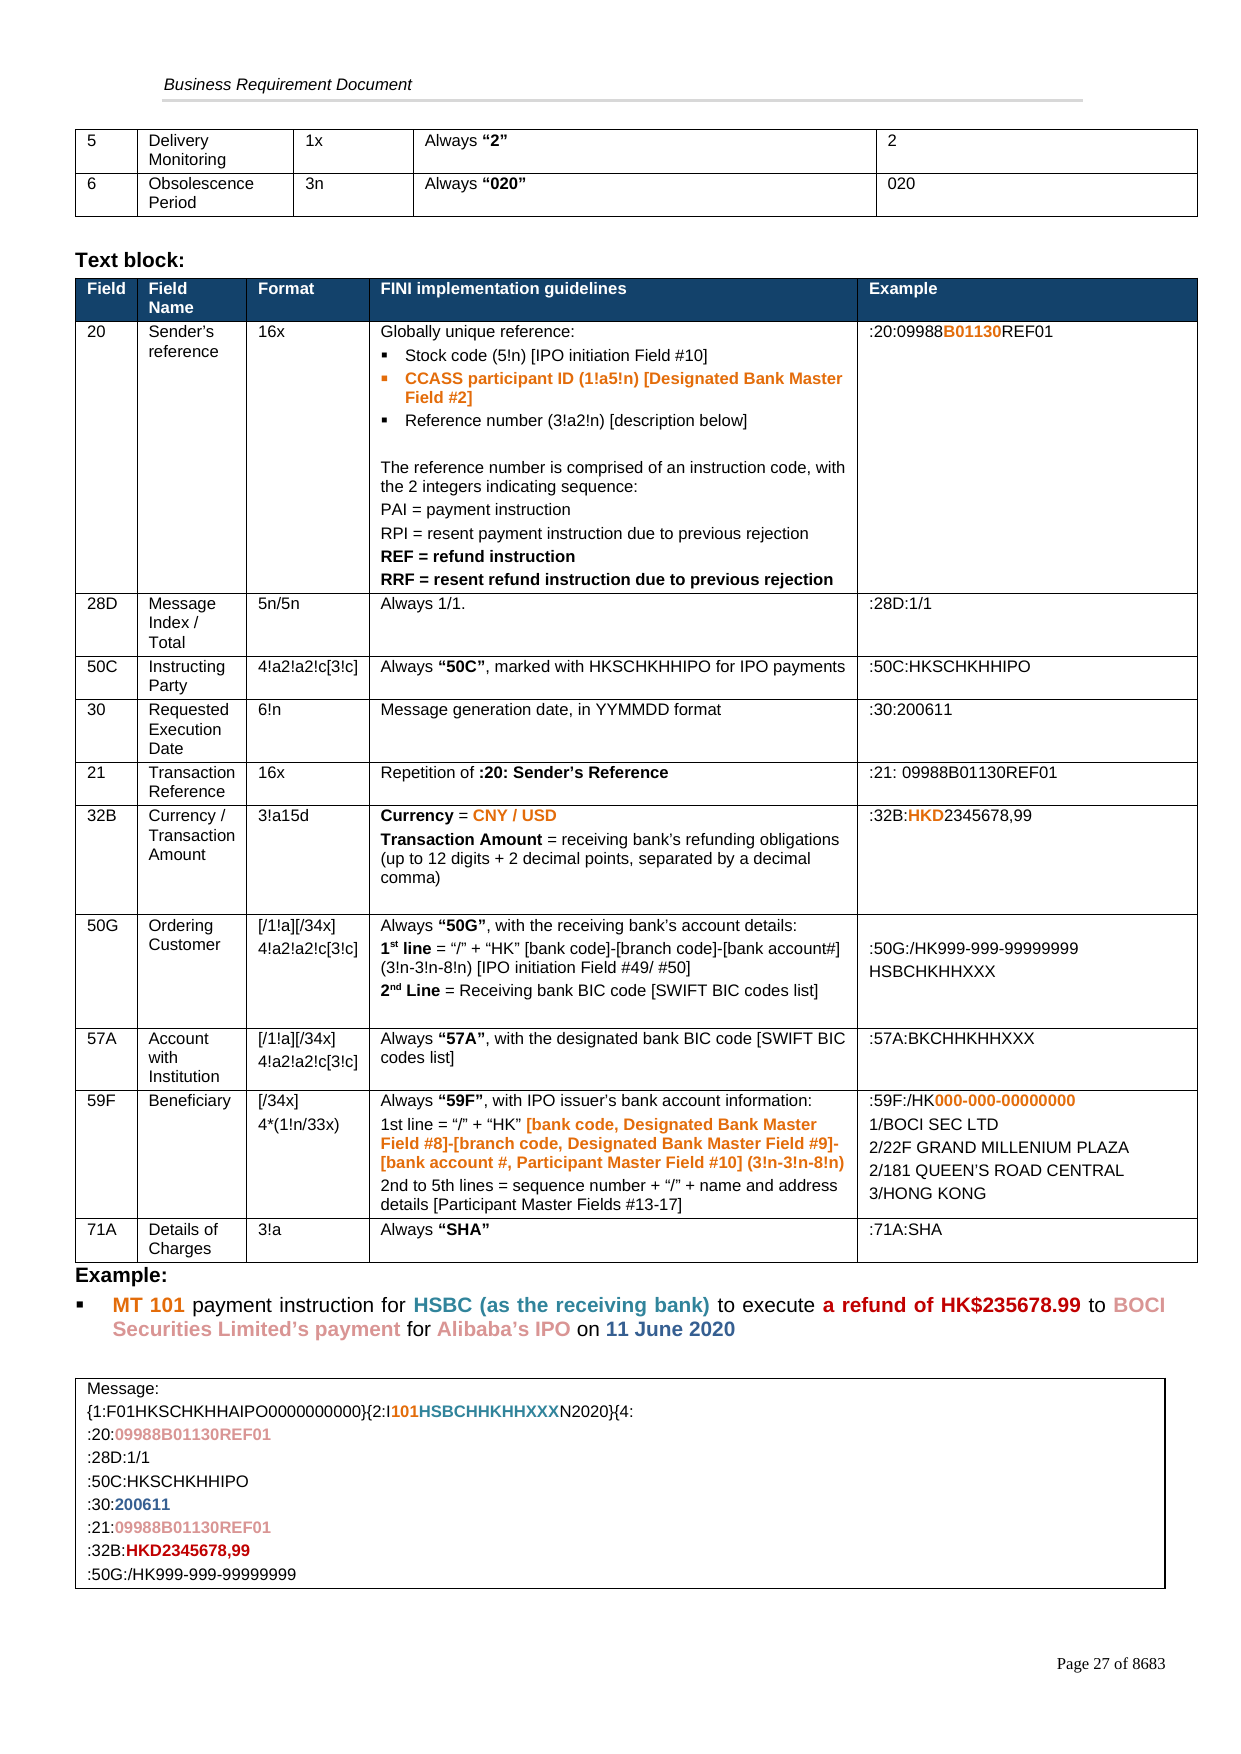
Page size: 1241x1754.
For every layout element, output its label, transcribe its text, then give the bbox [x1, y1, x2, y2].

text Text block: [75, 247, 1165, 271]
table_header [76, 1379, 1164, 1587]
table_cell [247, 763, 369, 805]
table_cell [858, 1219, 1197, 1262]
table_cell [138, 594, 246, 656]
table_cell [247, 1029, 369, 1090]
text Example: [75, 1263, 1165, 1287]
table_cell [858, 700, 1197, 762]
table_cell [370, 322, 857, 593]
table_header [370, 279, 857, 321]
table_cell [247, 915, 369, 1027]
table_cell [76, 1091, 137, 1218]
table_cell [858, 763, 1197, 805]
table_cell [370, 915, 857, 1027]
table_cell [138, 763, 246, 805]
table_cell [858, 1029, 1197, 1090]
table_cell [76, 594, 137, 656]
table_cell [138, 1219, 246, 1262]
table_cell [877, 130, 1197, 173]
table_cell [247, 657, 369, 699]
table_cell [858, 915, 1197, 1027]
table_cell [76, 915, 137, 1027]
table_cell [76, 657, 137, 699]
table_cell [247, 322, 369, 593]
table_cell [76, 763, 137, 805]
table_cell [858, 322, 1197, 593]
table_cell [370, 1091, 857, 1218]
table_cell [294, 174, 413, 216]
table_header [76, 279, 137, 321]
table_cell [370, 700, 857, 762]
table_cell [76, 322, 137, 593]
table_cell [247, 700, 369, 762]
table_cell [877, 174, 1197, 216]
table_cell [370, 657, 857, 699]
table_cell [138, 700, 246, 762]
list MT 101 payment instruction for HSBC (as the receiving bank) to execute a refund of HK$235678.99 to BOCI Securities Limited’s payment for Alibaba’s IPO on 11 June 2020 [75, 1293, 1165, 1341]
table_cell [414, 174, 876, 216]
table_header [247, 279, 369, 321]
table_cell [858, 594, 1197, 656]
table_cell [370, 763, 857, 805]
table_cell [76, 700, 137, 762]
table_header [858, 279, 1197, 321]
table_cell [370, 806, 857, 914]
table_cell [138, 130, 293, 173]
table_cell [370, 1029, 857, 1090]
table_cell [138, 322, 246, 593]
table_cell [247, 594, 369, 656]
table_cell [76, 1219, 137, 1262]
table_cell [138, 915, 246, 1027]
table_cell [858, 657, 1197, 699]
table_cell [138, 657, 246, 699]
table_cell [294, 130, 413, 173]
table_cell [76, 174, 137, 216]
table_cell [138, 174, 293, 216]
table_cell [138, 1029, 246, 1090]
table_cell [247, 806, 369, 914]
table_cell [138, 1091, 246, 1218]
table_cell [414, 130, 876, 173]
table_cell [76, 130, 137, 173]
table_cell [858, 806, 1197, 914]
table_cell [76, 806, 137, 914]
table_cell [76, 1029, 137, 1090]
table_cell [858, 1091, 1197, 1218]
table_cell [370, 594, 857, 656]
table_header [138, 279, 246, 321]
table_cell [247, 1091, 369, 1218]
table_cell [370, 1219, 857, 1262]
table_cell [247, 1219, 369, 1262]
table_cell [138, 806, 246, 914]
